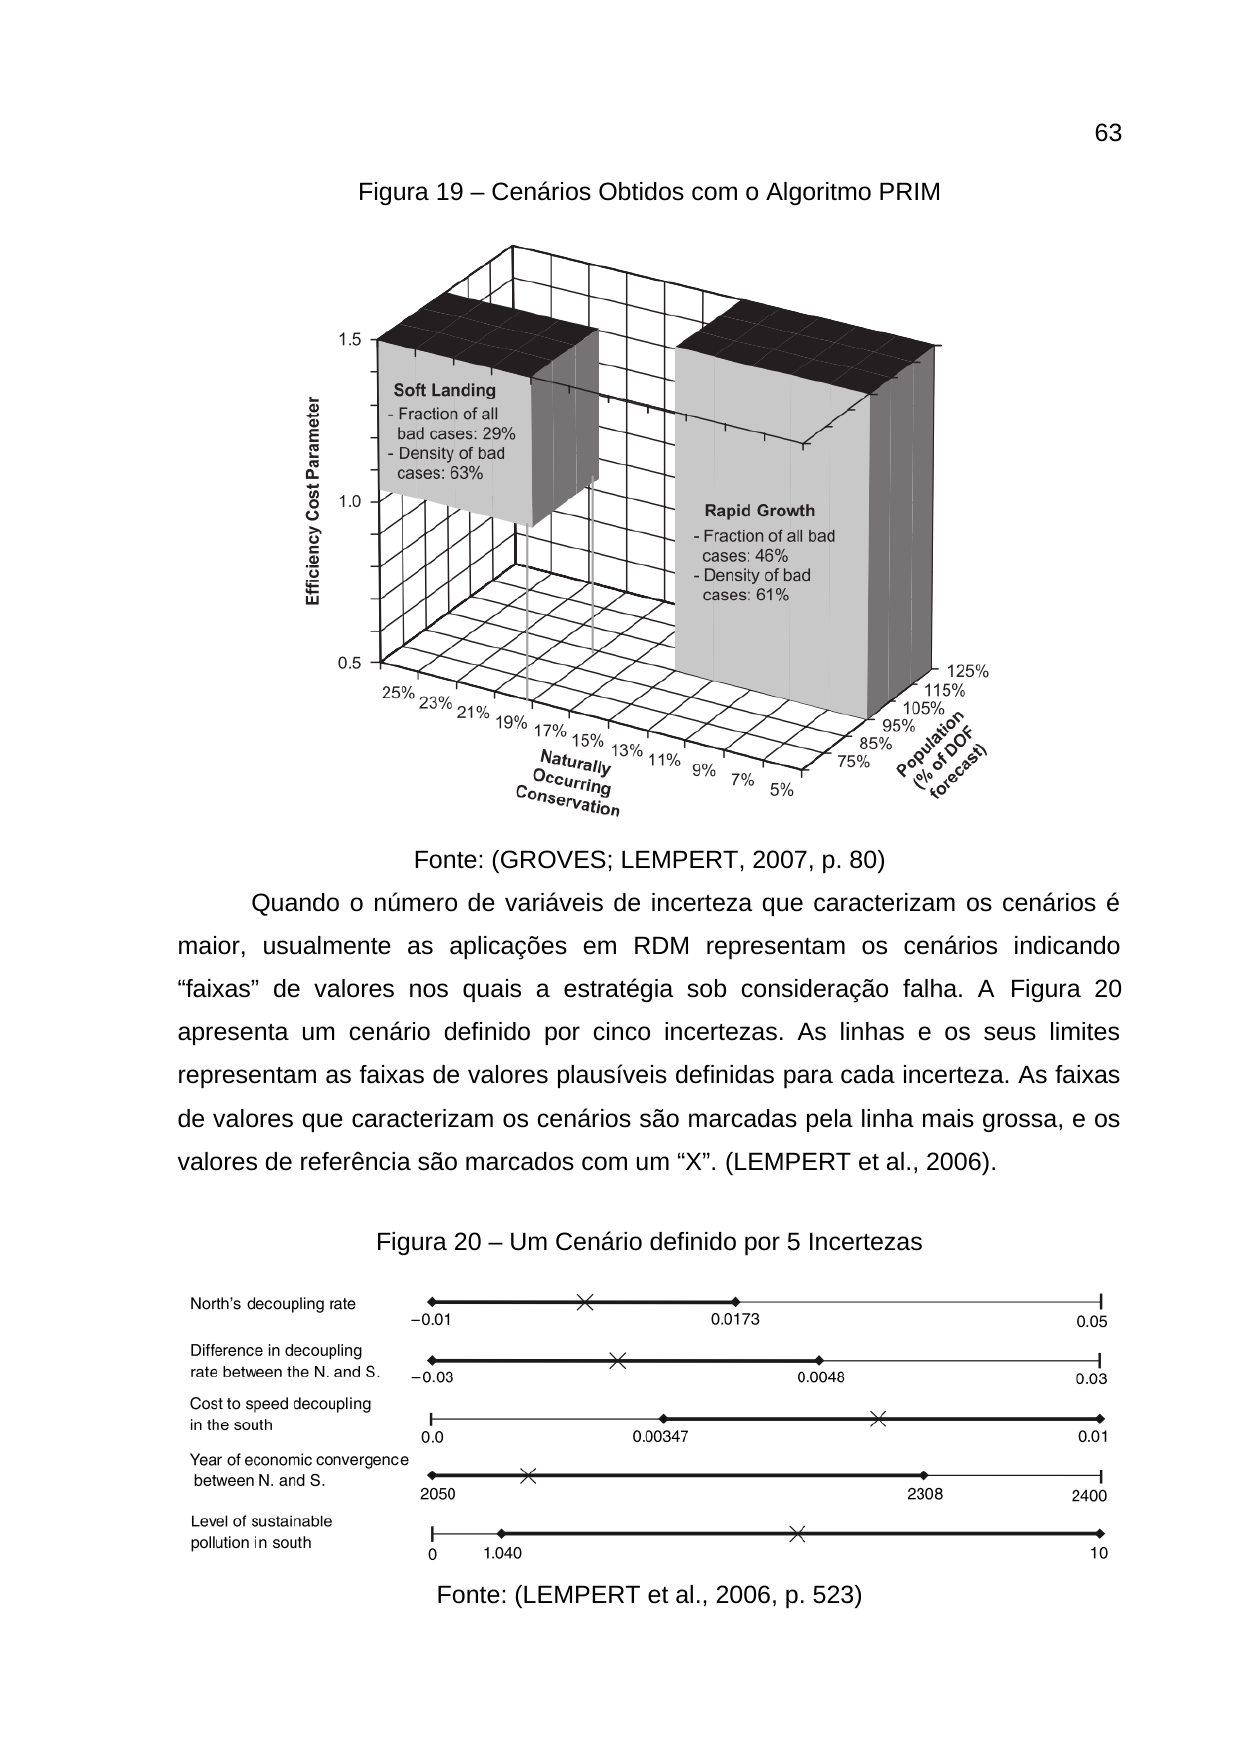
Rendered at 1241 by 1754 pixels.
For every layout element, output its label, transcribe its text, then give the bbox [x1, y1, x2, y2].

text Fonte: (GROVES; LEMPERT, 2007, p. 80) [177, 845, 1122, 874]
text Quando o número de variáveis de incerteza que caracterizam os cenários é maior, usualmente as aplicações em RDM representam os cenários indicando “faixas” de valores nos quais a estratégia sob consideração falha. A Figura 20 apresenta um cenário definido por cinco incertezas. As linhas e os seus limites representam as faixas de valores plausíveis definidas para cada incerteza. As faixas de valores que caracterizam os cenários são marcadas pela linha mais grossa, e os valores de referência são marcados com um “X”. (LEMPERT et al., 2006). [177, 888, 1122, 1176]
picture [177, 1283, 1116, 1566]
picture [287, 232, 1013, 831]
text Figura 20 – Um Cenário definido por 5 Incertezas [177, 1227, 1122, 1256]
text Fonte: (LEMPERT et al., 2006, p. 523) [177, 1580, 1122, 1609]
text Figura 19 – Cenários Obtidos com o Algoritmo PRIM [177, 177, 1122, 206]
